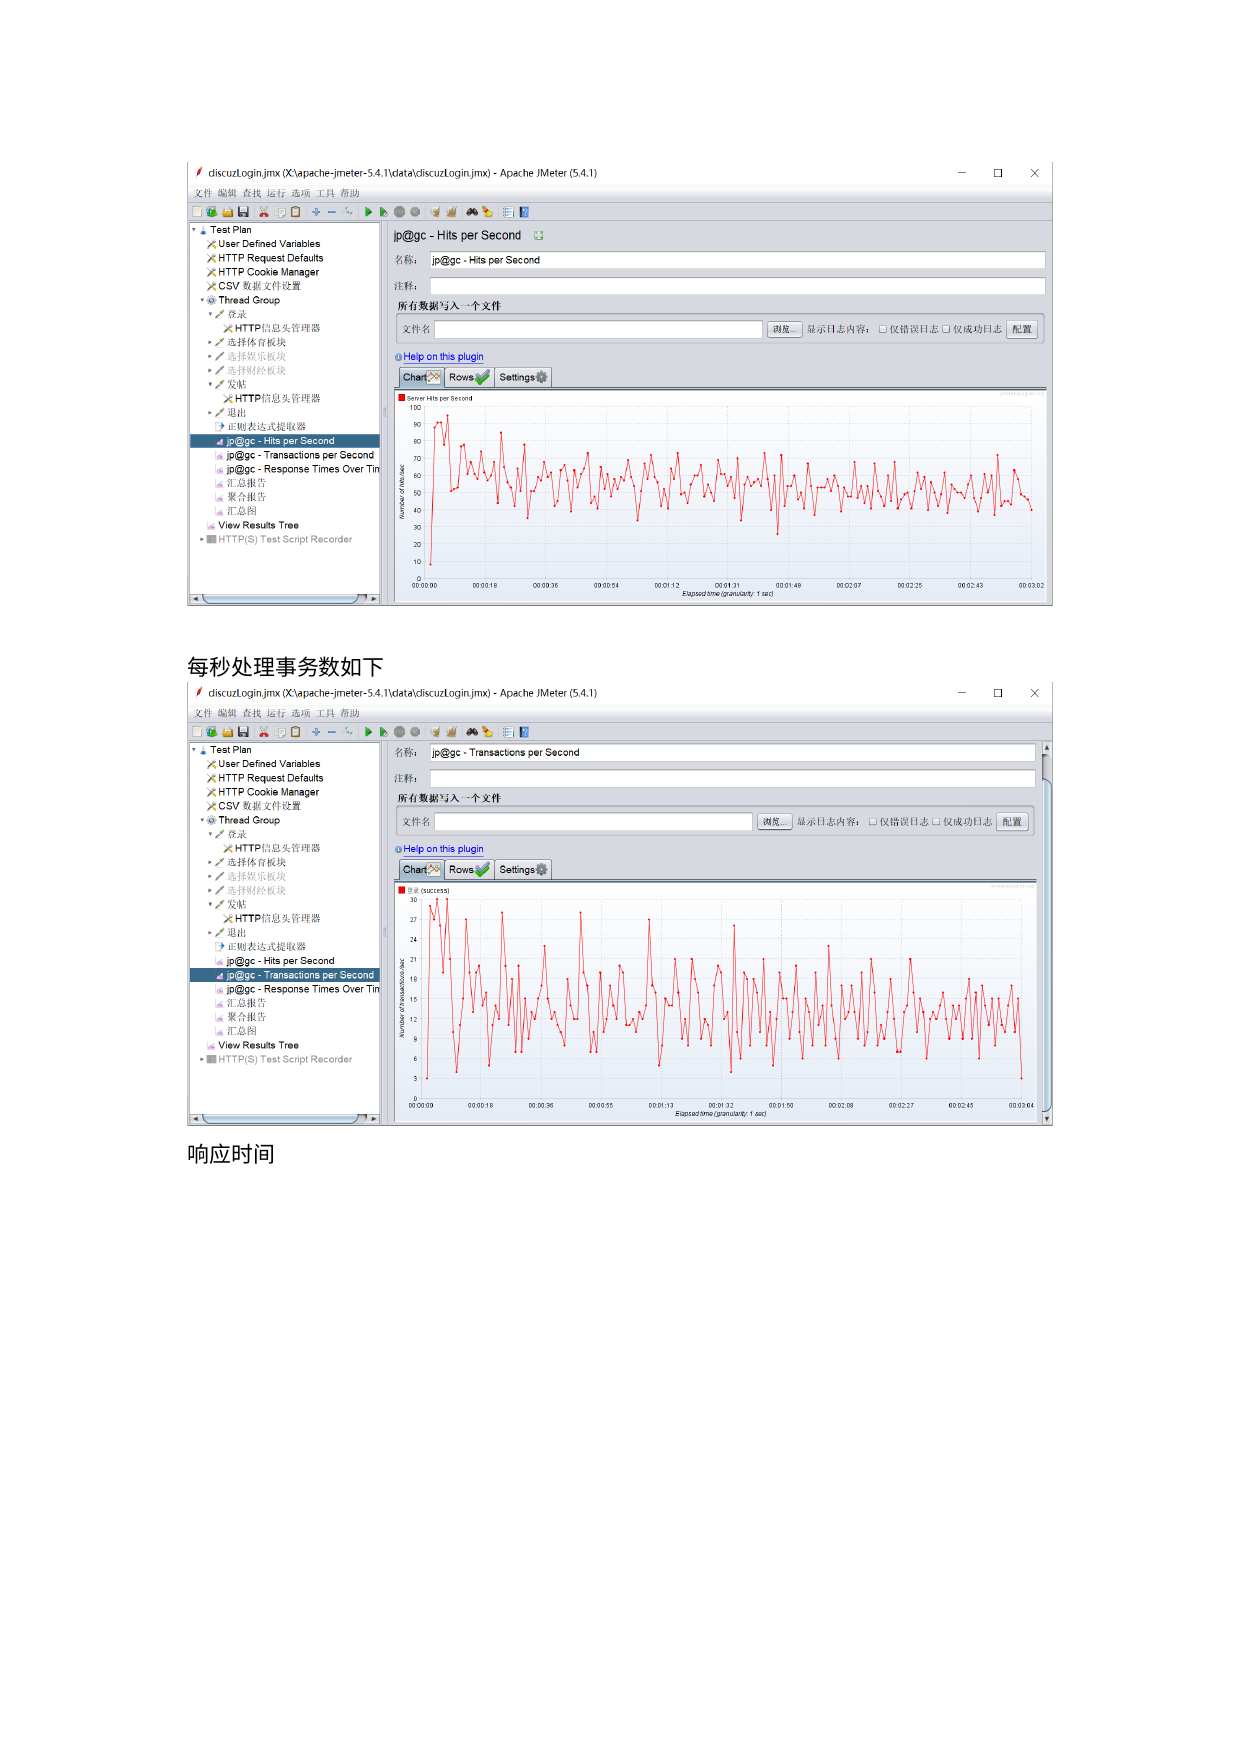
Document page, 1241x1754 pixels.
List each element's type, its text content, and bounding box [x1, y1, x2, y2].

picture [187, 162, 1053, 606]
text 每秒处理事务数如下 [187, 649, 1053, 682]
text 响应时间 [187, 1137, 1053, 1169]
picture [187, 682, 1053, 1126]
